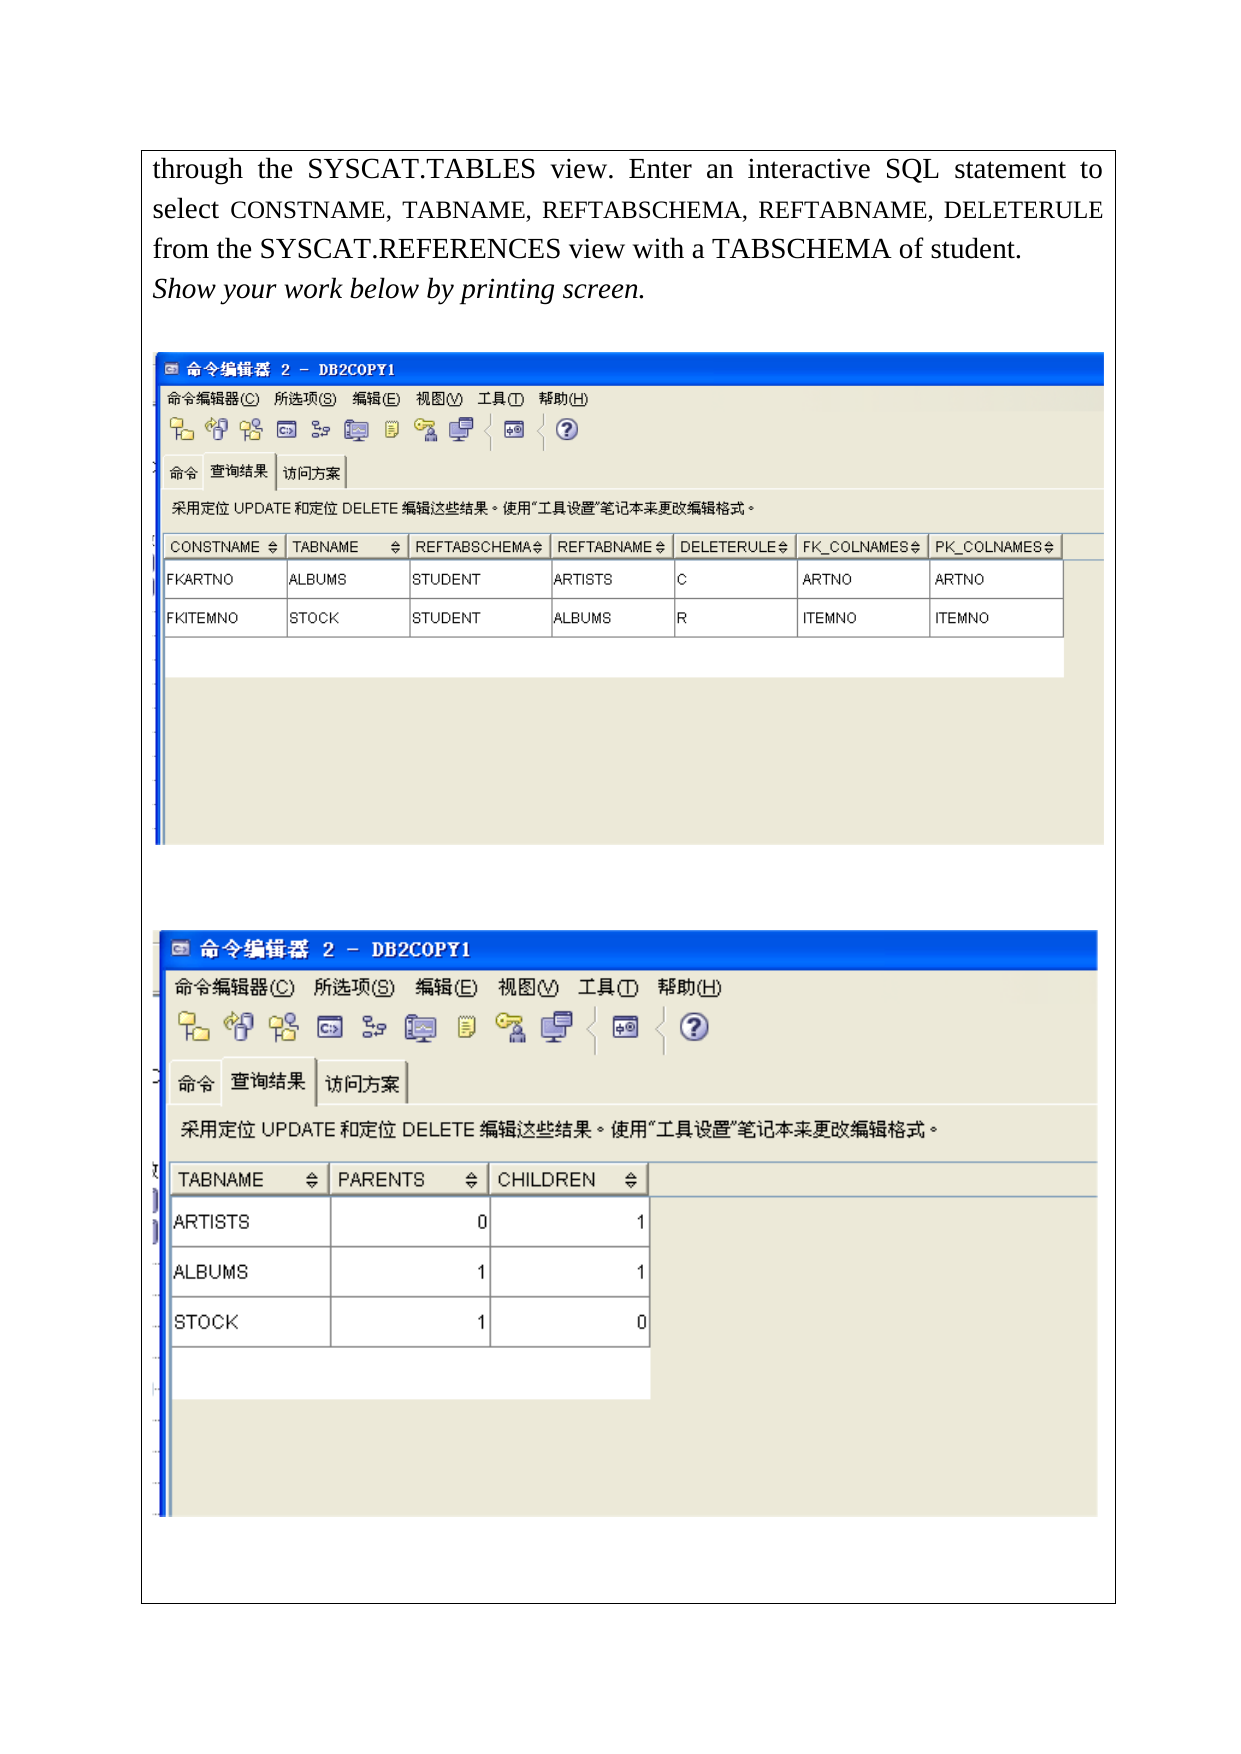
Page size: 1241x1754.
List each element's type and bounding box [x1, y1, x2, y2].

table_cell [142, 151, 1115, 1602]
picture [152, 930, 1098, 1517]
picture [152, 352, 1104, 845]
